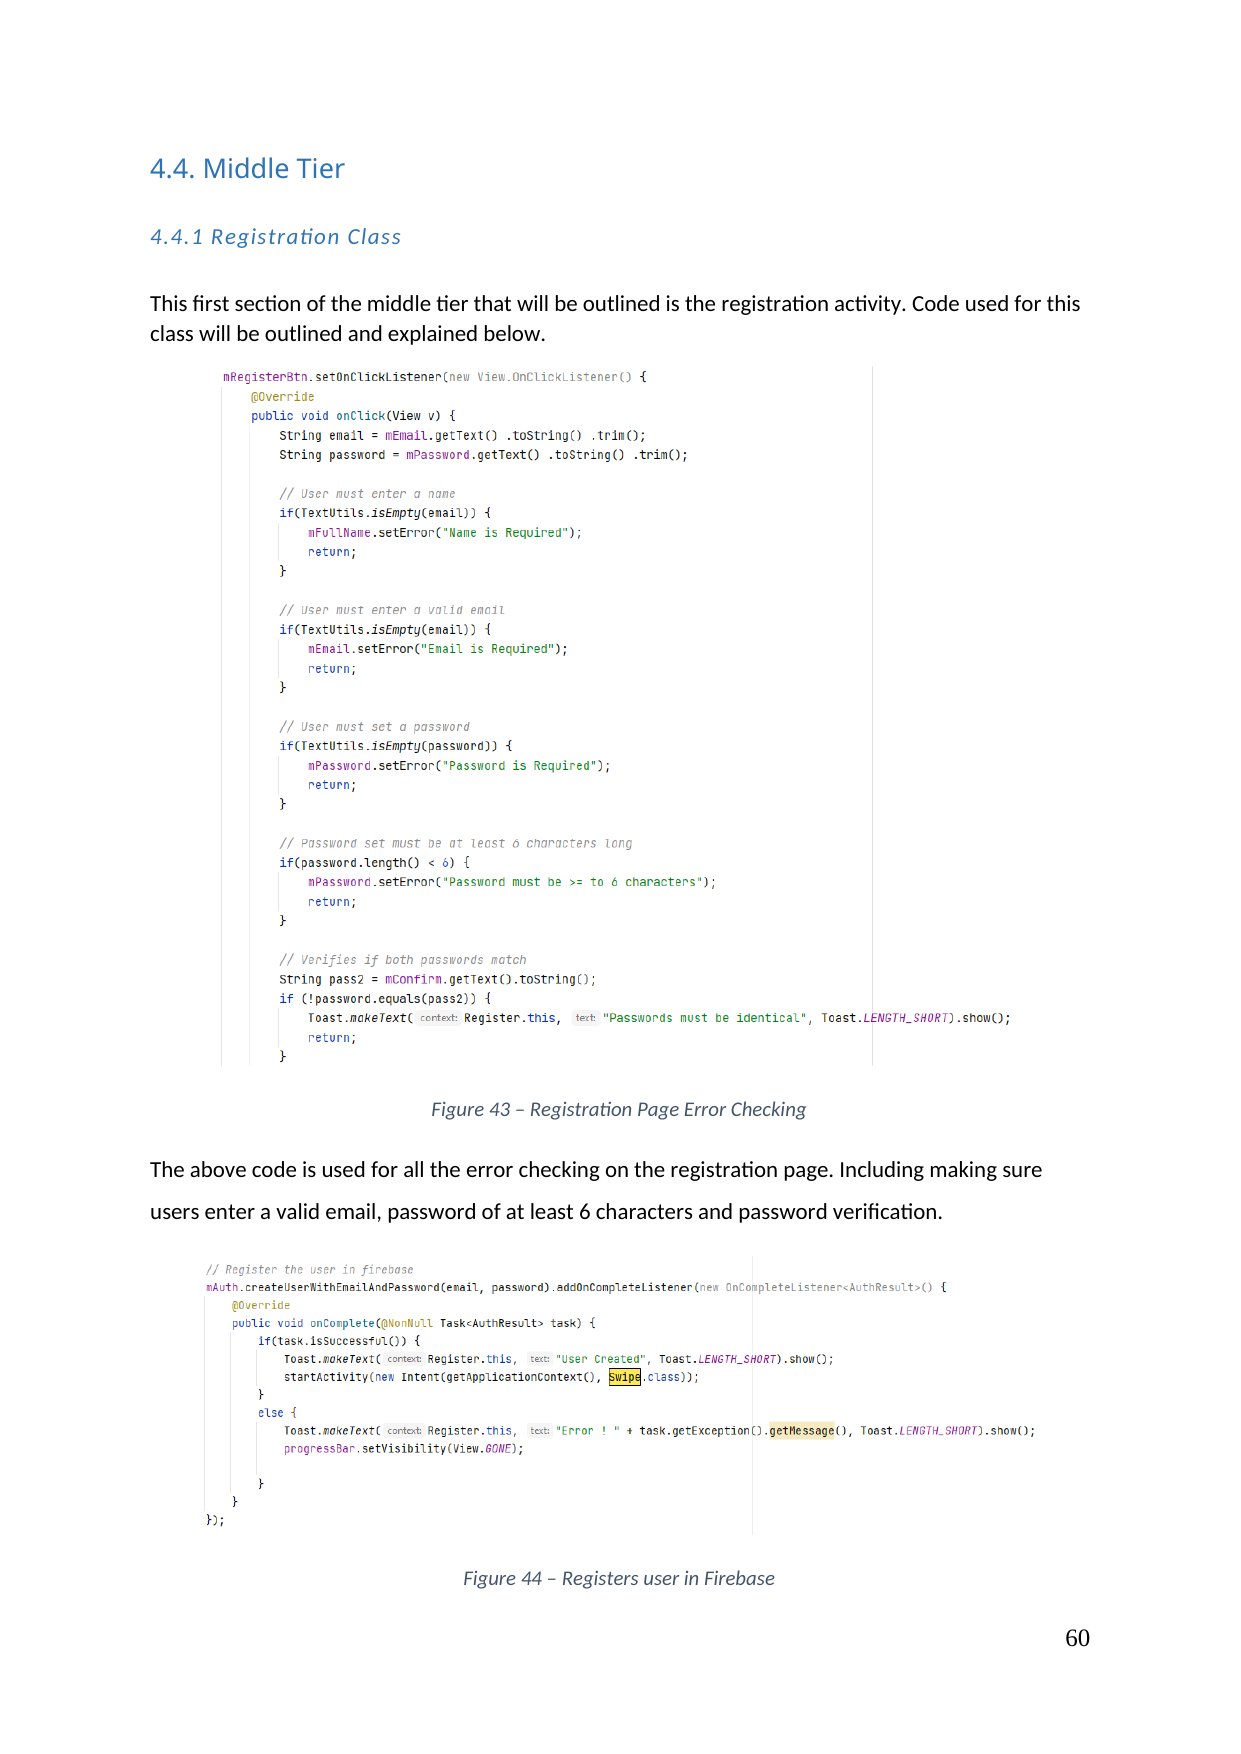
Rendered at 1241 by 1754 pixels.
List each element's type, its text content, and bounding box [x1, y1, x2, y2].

text The above code is used for all the error checking on the registration page. Including making sure users enter a valid email, password of at least 6 characters and password verification. [150, 1156, 1090, 1226]
picture [220, 366, 1020, 1066]
text Figure 44 – Registers user in Firebase [150, 1565, 1090, 1590]
subtitle 4.4.1 Registration Class [150, 222, 1090, 250]
subtitle 4.4. Middle Tier [150, 150, 1090, 187]
picture [199, 1256, 1042, 1535]
text Figure 43 – Registration Page Error Checking [150, 1097, 1090, 1122]
text This first section of the middle tier that will be outlined is the registration activity. Code used for this class will be outlined and explained below. [150, 289, 1090, 347]
